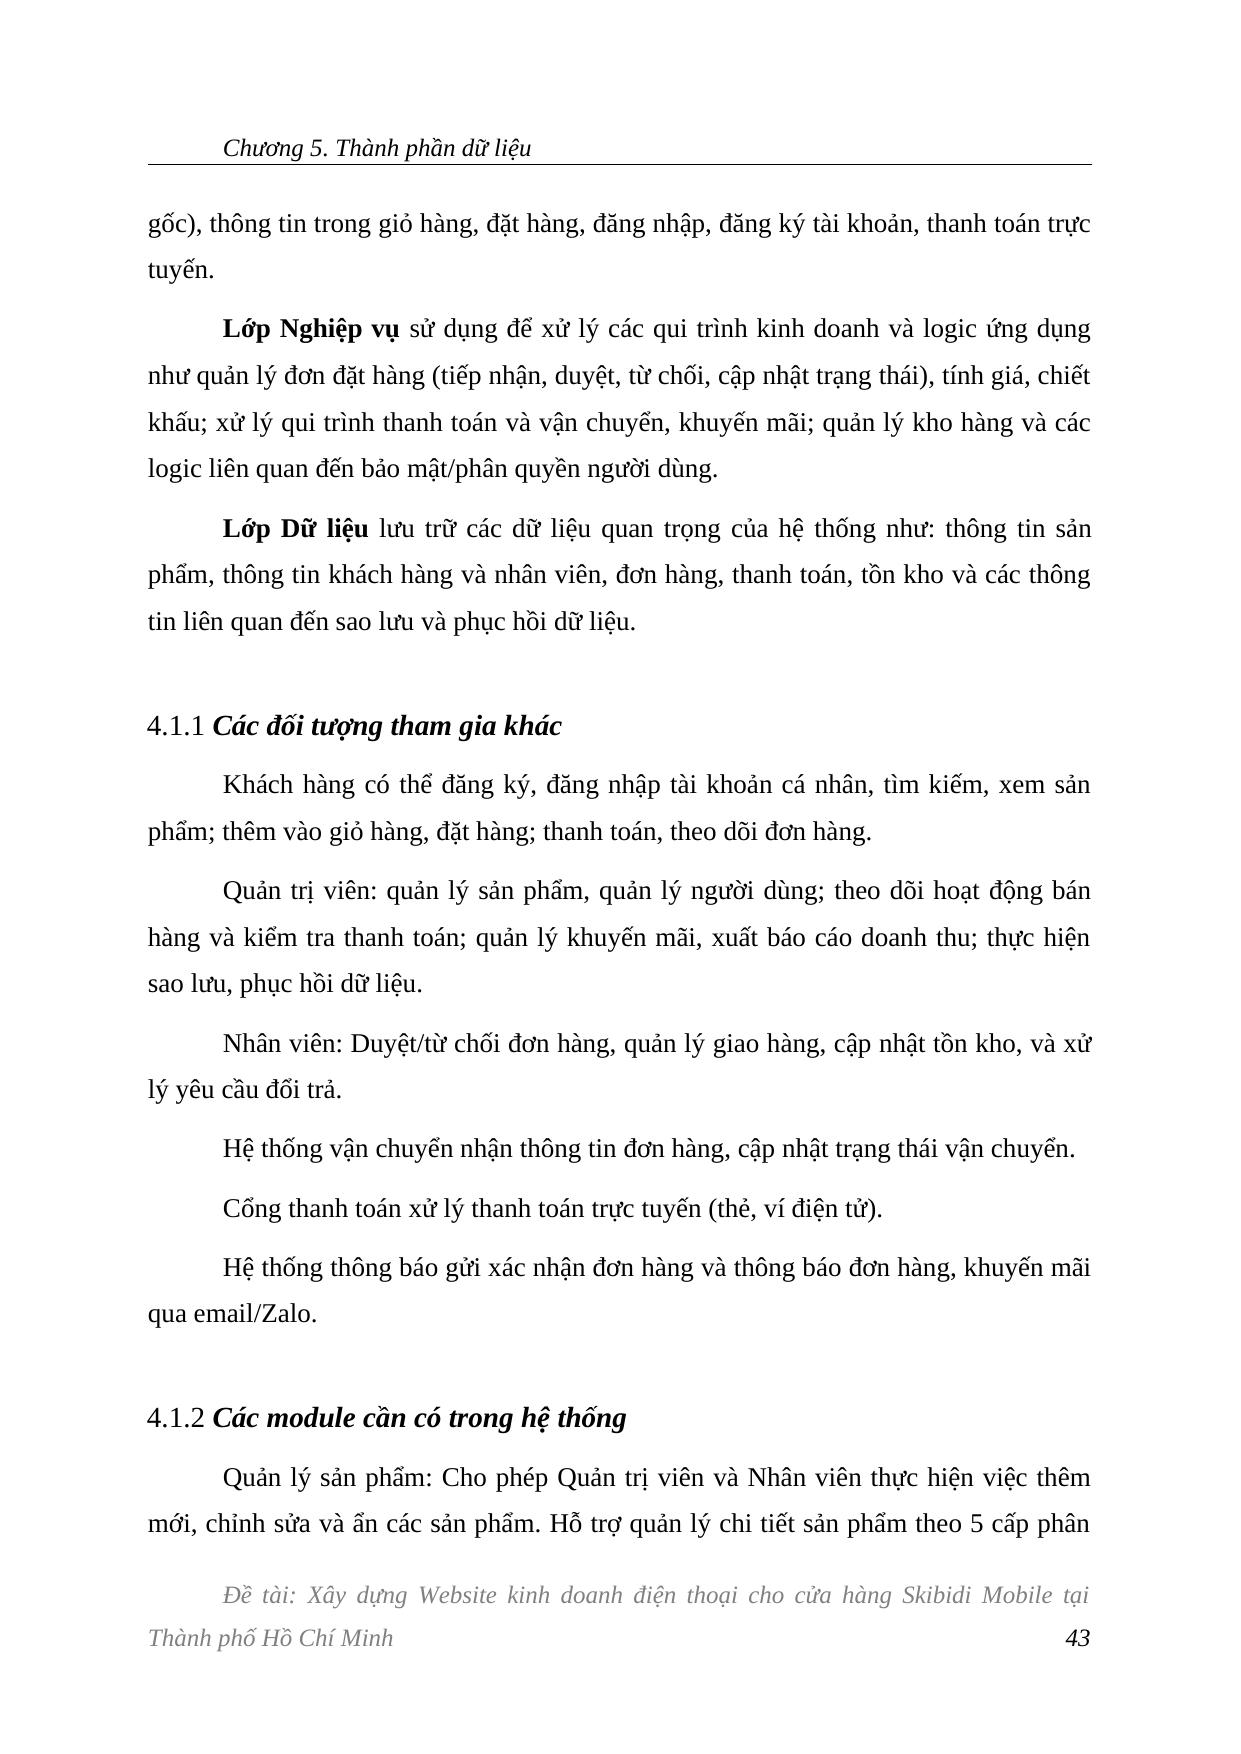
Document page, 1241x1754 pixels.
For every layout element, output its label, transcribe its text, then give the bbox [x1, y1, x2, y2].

text Hệ thống thông báo gửi xác nhận đơn hàng và thông báo đơn hàng, khuyến mãi qua email/Zalo. [148, 1251, 1092, 1329]
subtitle Các đối tượng tham gia khác [147, 702, 1092, 743]
text Quản trị viên: quản lý sản phẩm, quản lý người dùng; theo dõi hoạt động bán hàng và kiểm tra thanh toán; quản lý khuyến mãi, xuất báo cáo doanh thu; thực hiện sao lưu, phục hồi dữ liệu. [148, 874, 1092, 999]
text Lớp Dữ liệu lưu trữ các dữ liệu quan trọng của hệ thống như: thông tin sản phẩm, thông tin khách hàng và nhân viên, đơn hàng, thanh toán, tồn kho và các thông tin liên quan đến sao lưu và phục hồi dữ liệu. [148, 512, 1092, 636]
text Khách hàng có thể đăng ký, đăng nhập tài khoản cá nhân, tìm kiếm, xem sản phẩm; thêm vào giỏ hàng, đặt hàng; thanh toán, theo dõi đơn hàng. [148, 768, 1092, 846]
text Lớp Nghiệp vụ sử dụng để xử lý các qui trình kinh doanh và logic ứng dụng như quản lý đơn đặt hàng (tiếp nhận, duyệt, từ chối, cập nhật trạng thái), tính giá, chiết khấu; xử lý qui trình thanh toán và vận chuyển, khuyến mãi; quản lý kho hàng và các logic liên quan đến bảo mật/phân quyền người dùng. [148, 313, 1092, 484]
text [148, 1461, 1092, 1539]
text Nhân viên: Duyệt/từ chối đơn hàng, quản lý giao hàng, cập nhật tồn kho, và xử lý yêu cầu đổi trả. [148, 1027, 1092, 1104]
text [148, 207, 1092, 284]
subtitle Các module cần có trong hệ thống [147, 1394, 1092, 1436]
text Hệ thống vận chuyển nhận thông tin đơn hàng, cập nhật trạng thái vận chuyển. [148, 1133, 1092, 1164]
text Cổng thanh toán xử lý thanh toán trực tuyến (thẻ, ví điện tử). [148, 1192, 1092, 1223]
